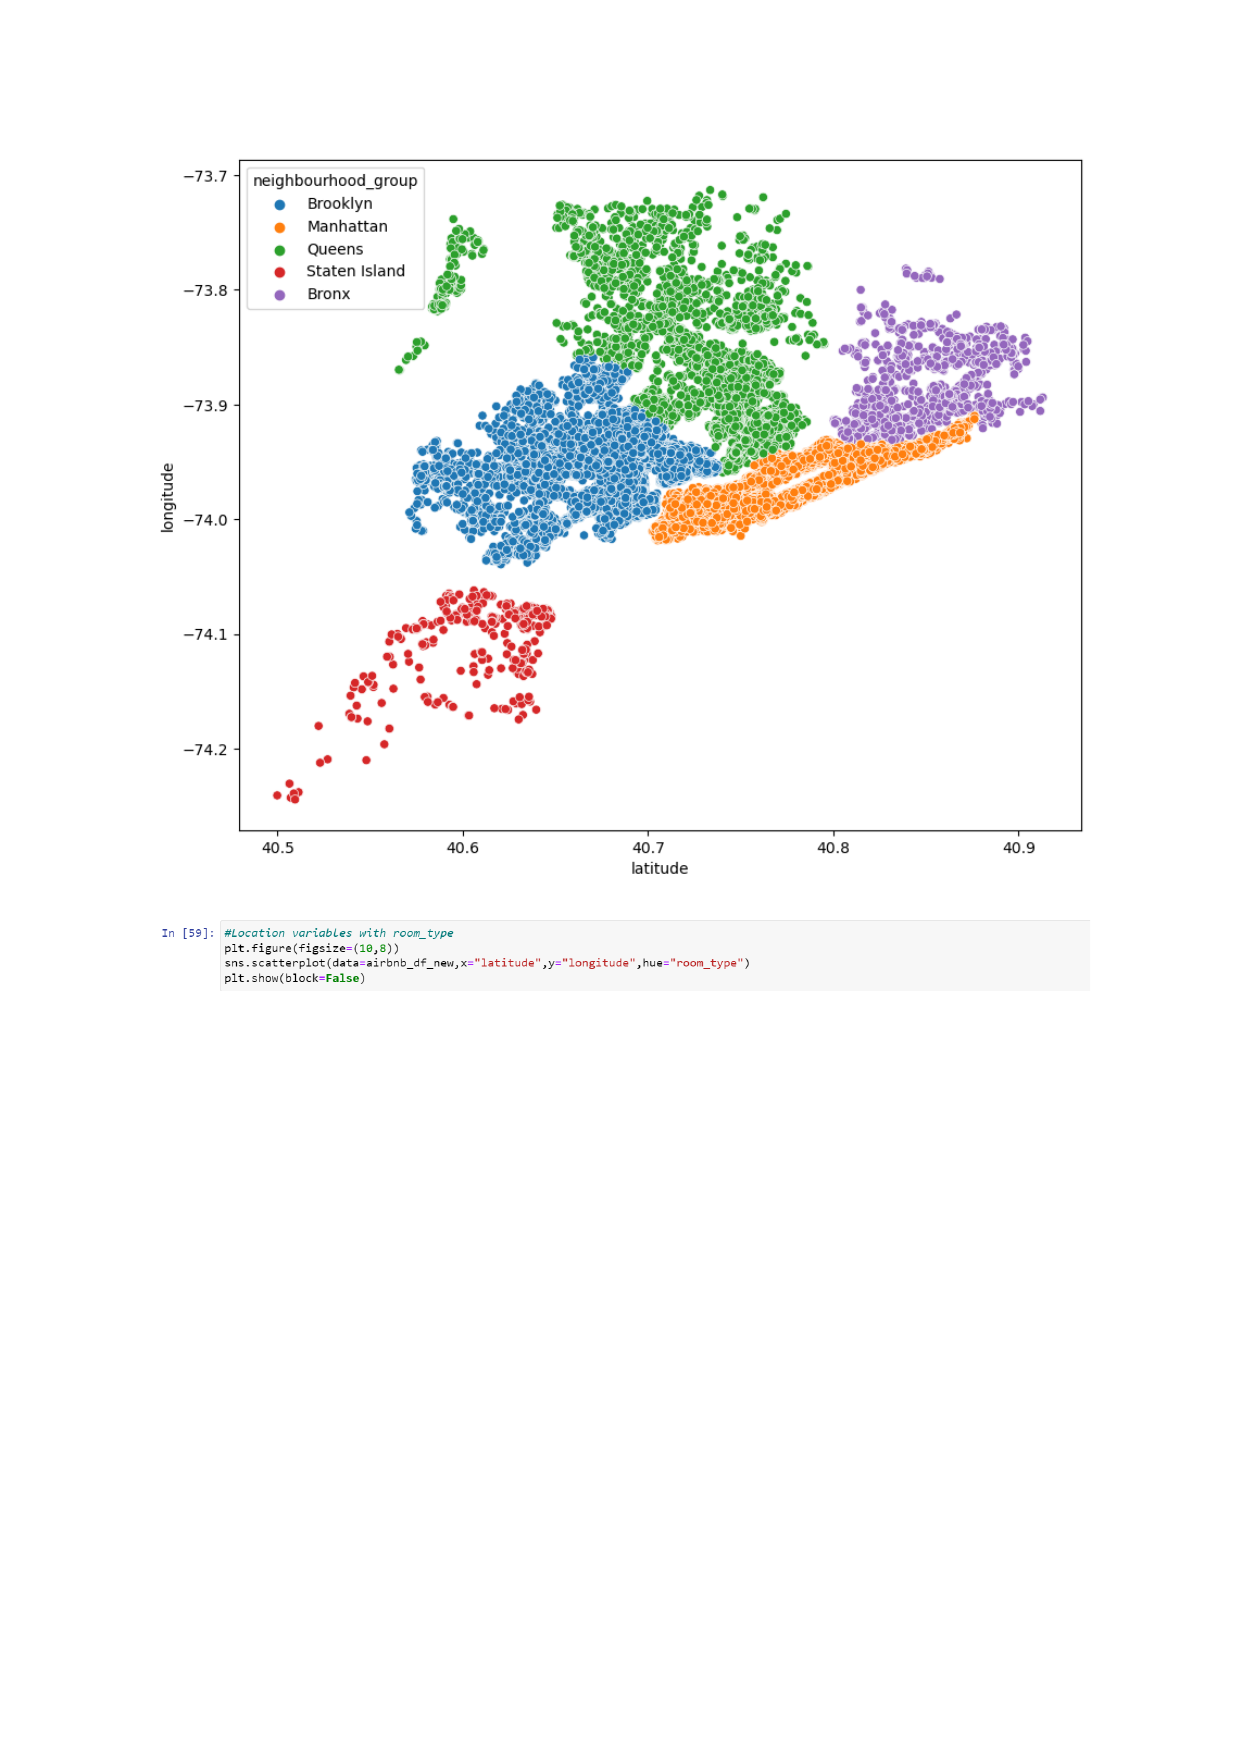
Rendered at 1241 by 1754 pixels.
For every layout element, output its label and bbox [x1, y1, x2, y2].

picture [150, 906, 1091, 991]
picture [150, 150, 1091, 888]
